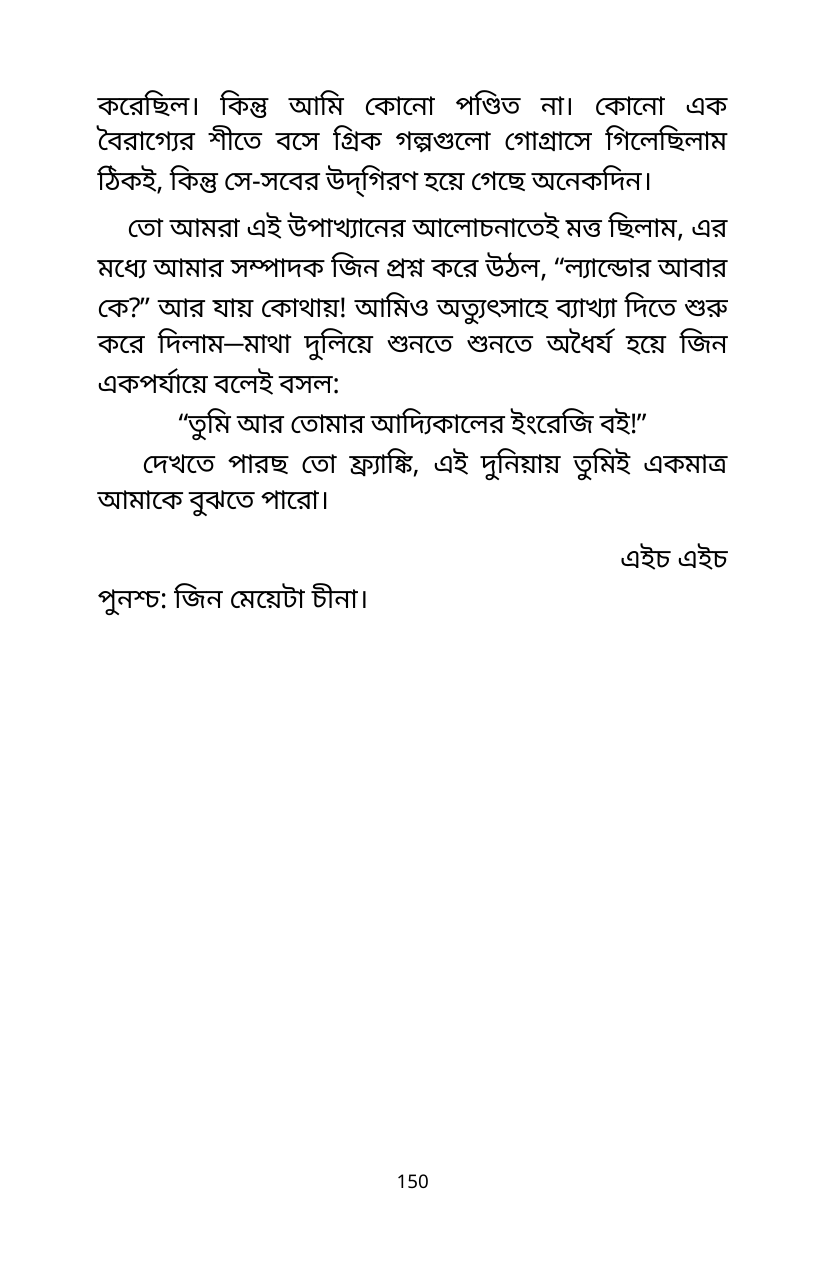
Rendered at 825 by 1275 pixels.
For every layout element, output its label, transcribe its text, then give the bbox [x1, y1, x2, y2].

text “তুমি আর তোমার আদ্যিকালের ইংরেজি বই!” [97, 404, 727, 444]
text তো আমরা এই উপাখ্যানের আলোচনাতেই মত্ত ছিলাম, এর মধ্যে আমার সম্পাদক জিন প্রশ্ন করে উঠল, “ল্যান্ডোর আবার কে?” আর যায় কোথায়! আমিও অত্যুৎসাহে ব্যাখ্যা দিতে শুরু করে দিলাম─মাথা দুলিয়ে শুনতে শুনতে অধৈর্য হয়ে জিন একপর্যায়ে বলেই বসল: [97, 208, 727, 404]
text এইচ এইচ [97, 543, 727, 579]
text দেখতে পারছ তো ফ্র্যাঙ্কি, এই দুনিয়ায় তুমিই একমাত্র আমাকে বুঝতে পারো। [97, 444, 727, 520]
text পুনশ্চ: জিন মেয়েটা চীনা। [97, 579, 727, 619]
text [97, 90, 727, 202]
